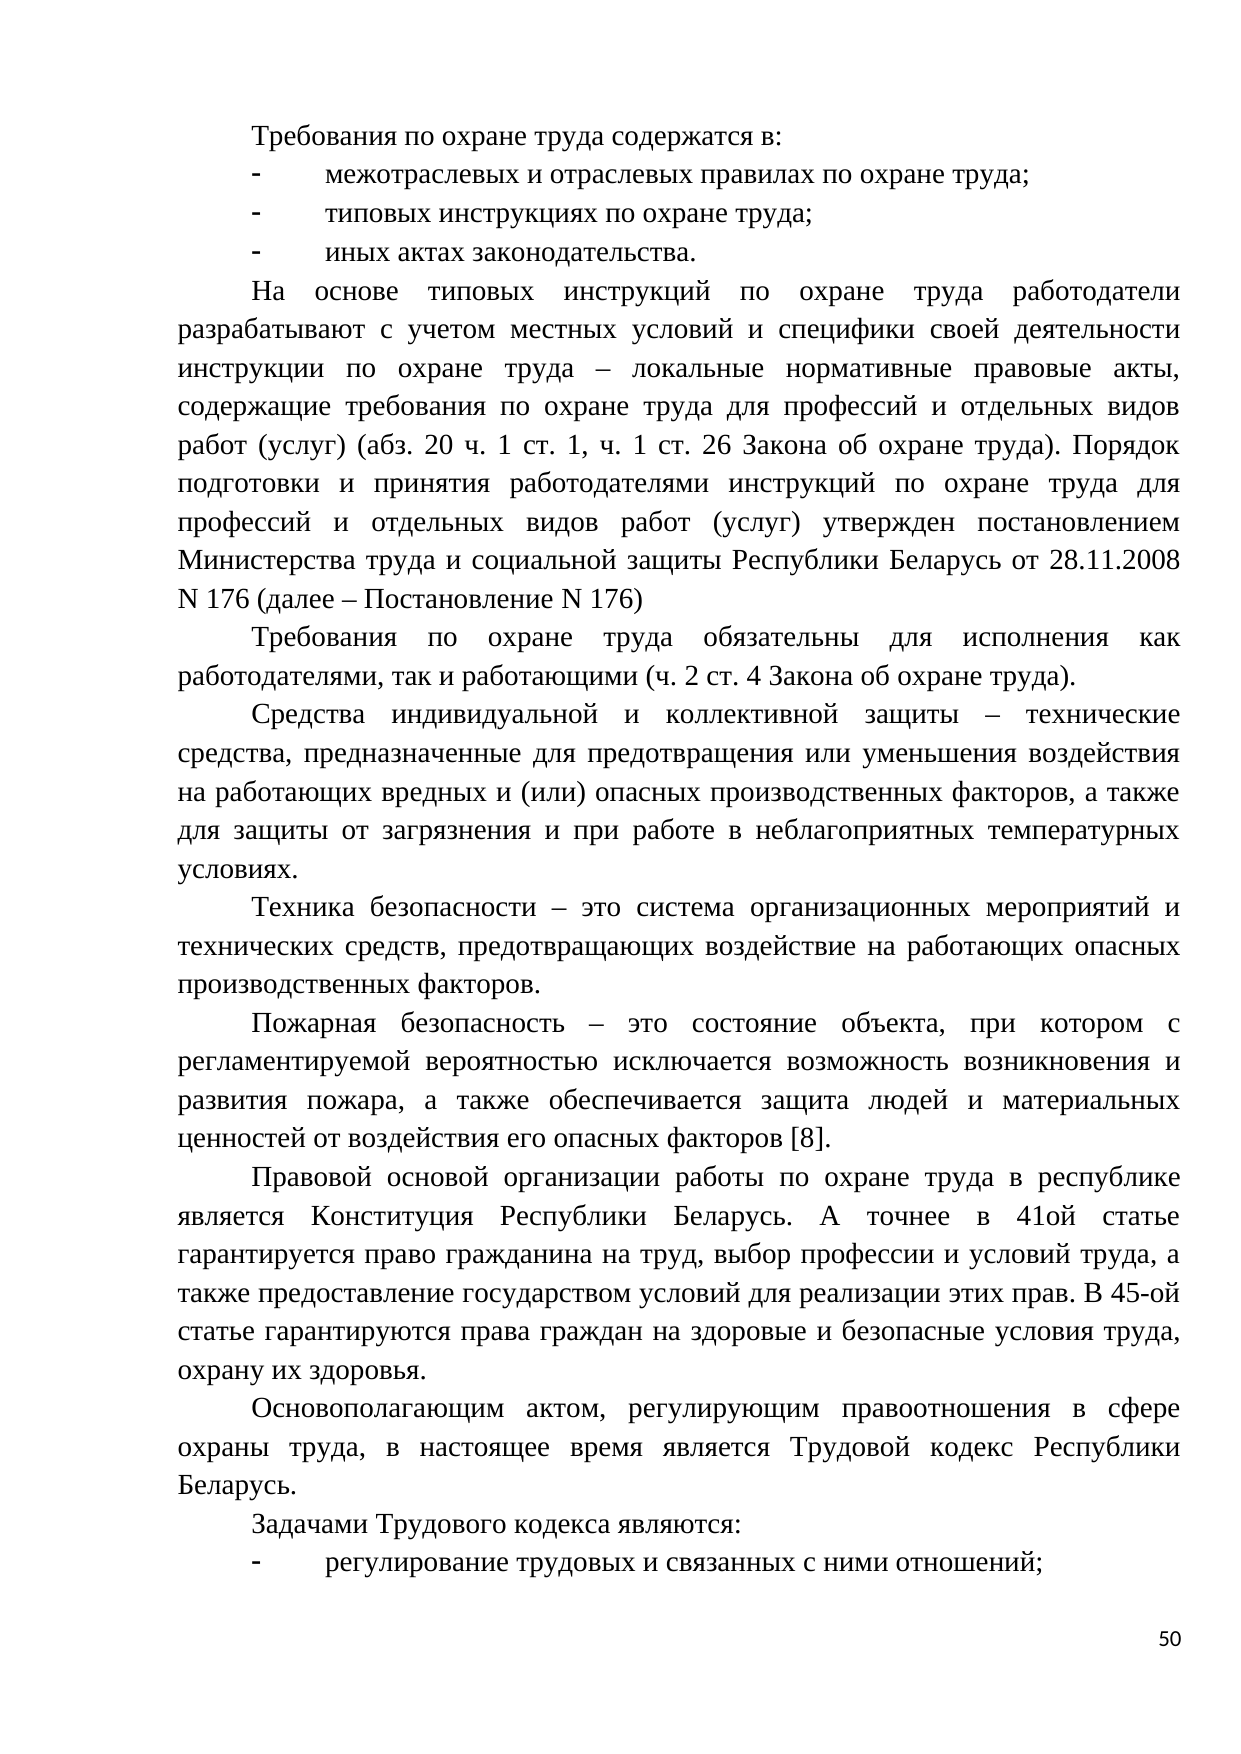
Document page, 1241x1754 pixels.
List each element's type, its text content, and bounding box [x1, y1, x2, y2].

list регулирование трудовых и связанных с ними отношений; [177, 1544, 1181, 1578]
text Правовой основой организации работы по охране труда в республике является Конституция Республики Беларусь. А точнее в 41ой статье гарантируется право гражданина на труд, выбор профессии и условий труда, а также предоставление государством условий для реализации этих прав. В 45-ой статье гарантируются права граждан на здоровые и безопасные условия труда, охрану их здоровья. [177, 1159, 1181, 1385]
text Пожарная безопасность – это состояние объекта, при котором с регламентируемой вероятностью исключается возможность возникновения и развития пожара, а также обеспечивается защита людей и материальных ценностей от воздействия его опасных факторов [8]. [177, 1005, 1181, 1154]
text Требования по охране труда содержатся в: [177, 118, 1181, 152]
list иных актах законодательства. [177, 234, 1181, 268]
text Основополагающим актом, регулирующим правоотношения в сфере охраны труда, в настоящее время является Трудовой кодекс Республики Беларусь. [177, 1390, 1181, 1501]
list типовых инструкциях по охране труда; [177, 195, 1181, 229]
text Требования по охране труда обязательны для исполнения как работодателями, так и работающими (ч. 2 ст. 4 Закона об охране труда). [177, 619, 1181, 692]
text Задачами Трудового кодекса являются: [177, 1506, 1181, 1539]
text Средства индивидуальной и коллективной защиты – технические средства, предназначенные для предотвращения или уменьшения воздействия на работающих вредных и (или) опасных производственных факторов, а также для защиты от загрязнения и при работе в неблагоприятных температурных условиях. [177, 697, 1181, 884]
text На основе типовых инструкций по охране труда работодатели разрабатывают с учетом местных условий и специфики своей деятельности инструкции по охране труда – локальные нормативные правовые акты, содержащие требования по охране труда для профессий и отдельных видов работ (услуг) (абз. 20 ч. 1 ст. 1, ч. 1 ст. 26 Закона об охране труда). Порядок подготовки и принятия работодателями инструкций по охране труда для профессий и отдельных видов работ (услуг) утвержден постановлением Министерства труда и социальной защиты Республики Беларусь от 28.11.2008 N 176 (далее – Постановление N 176) [177, 273, 1181, 614]
list межотраслевых и отраслевых правилах по охране труда; [177, 157, 1181, 190]
text Техника безопасности – это система организационных мероприятий и технических средств, предотвращающих воздействие на работающих опасных производственных факторов. [177, 889, 1181, 1000]
